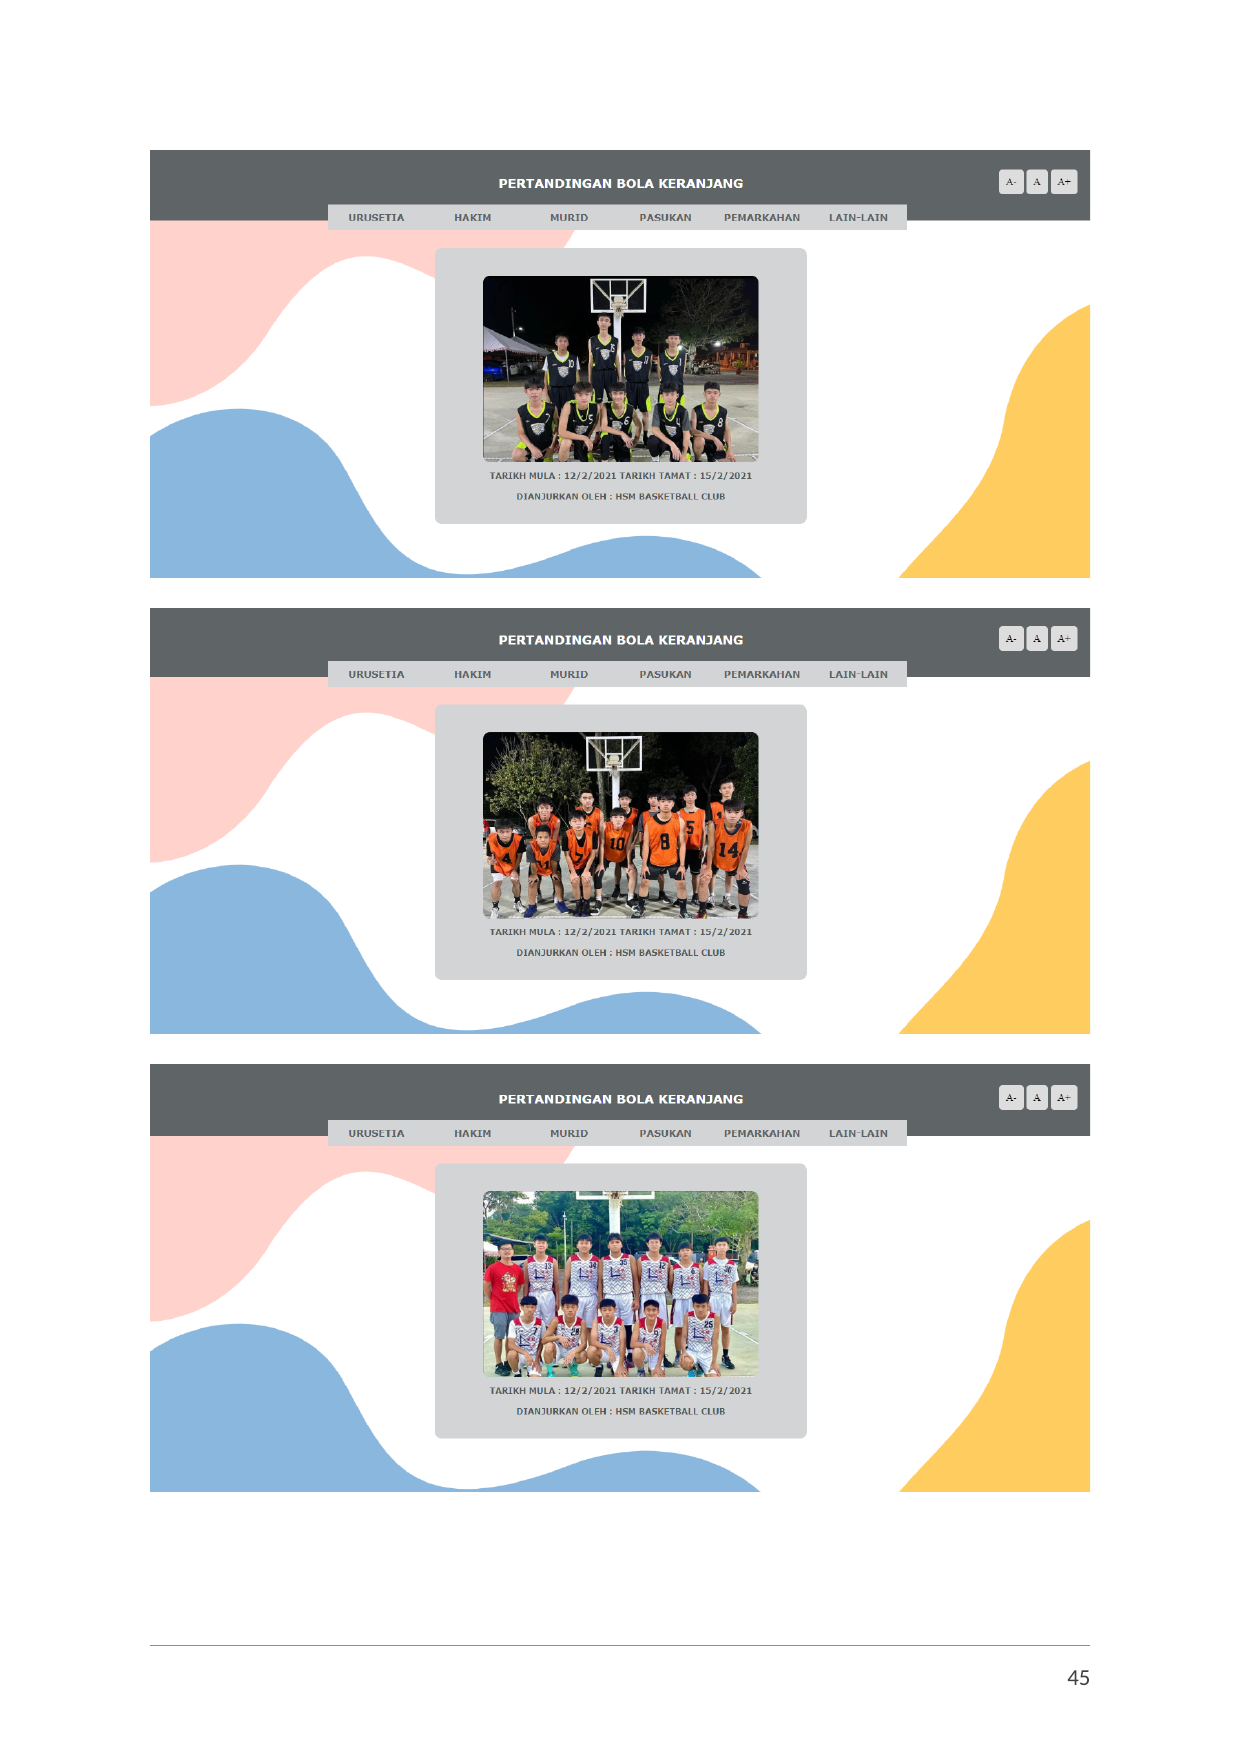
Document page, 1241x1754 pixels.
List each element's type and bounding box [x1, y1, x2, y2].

picture [150, 608, 1091, 1034]
picture [150, 150, 1091, 578]
picture [150, 1064, 1091, 1492]
